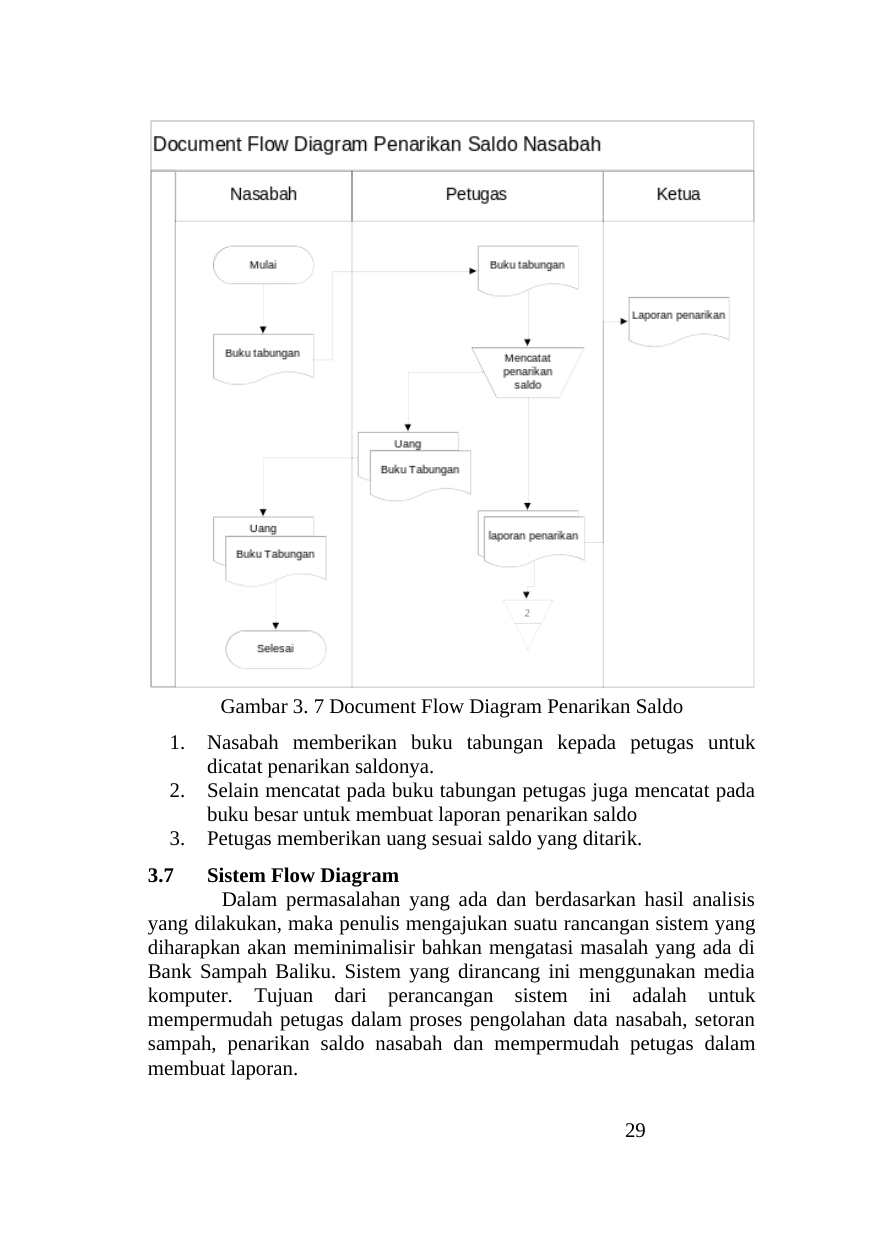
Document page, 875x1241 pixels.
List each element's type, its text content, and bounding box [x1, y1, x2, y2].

list Selain mencatat pada buku tabungan petugas juga mencatat pada buku besar untuk membuat laporan penarikan saldo [169, 778, 756, 826]
text Dalam permasalahan yang ada dan berdasarkan hasil analisis yang dilakukan, maka penulis mengajukan suatu rancangan sistem yang diharapkan akan meminimalisir bahkan mengatasi masalah yang ada di Bank Sampah Baliku. Sistem yang dirancang ini menggunakan media komputer. Tujuan dari perancangan sistem ini adalah untuk mempermudah petugas dalam proses pengolahan data nasabah, setoran sampah, penarikan saldo nasabah dan mempermudah petugas dalam membuat laporan. [148, 887, 756, 1079]
list Petugas memberikan uang sesuai saldo yang ditarik. [169, 826, 756, 850]
list Nasabah memberikan buku tabungan kepada petugas untuk dicatat penarikan saldonya. [169, 730, 756, 778]
text Sistem Flow Diagram [148, 863, 756, 887]
